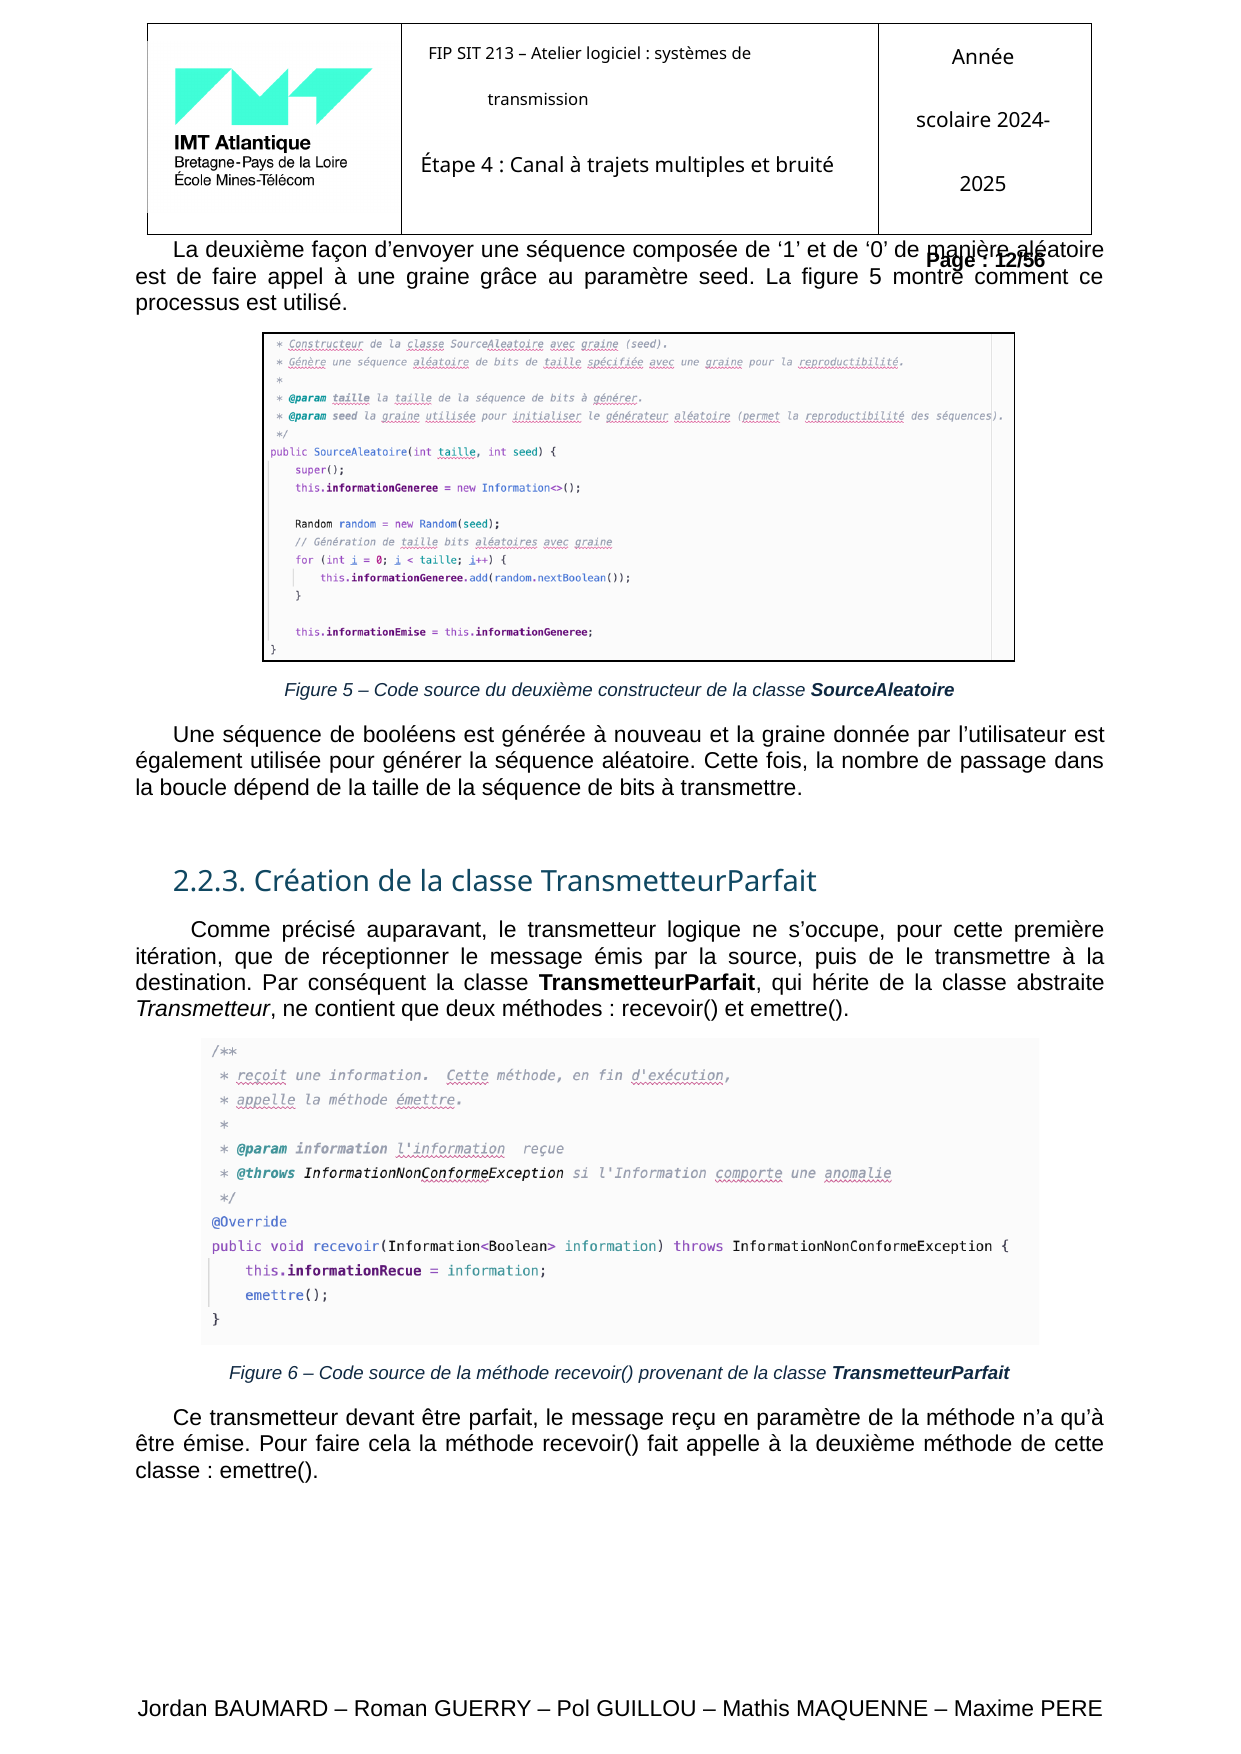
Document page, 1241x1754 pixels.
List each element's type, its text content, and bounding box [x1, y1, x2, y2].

text Figure 5 – Code source du deuxième constructeur de la classe SourceAleatoire [135, 679, 1105, 700]
text Figure 6 – Code source de la méthode recevoir() provenant de la classe TransmetteurParfait [135, 1361, 1105, 1383]
picture [264, 334, 1014, 660]
text La deuxième façon d’envoyer une séquence composée de ‘1’ et de ‘0’ de manière aléatoire est de faire appel à une graine grâce au paramètre seed. La figure 5 montre comment ce processus est utilisé. [135, 236, 1105, 315]
text Une séquence de booléens est générée à nouveau et la graine donnée par l’utilisateur est également utilisée pour générer la séquence aléatoire. Cette fois, la nombre de passage dans la boucle dépend de la taille de la séquence de bits à transmettre. [135, 721, 1105, 800]
text Comme précisé auparavant, le transmetteur logique ne s’occupe, pour cette première itération, que de réceptionner le message émis par la source, puis de le transmettre à la destination. Par conséquent la classe TransmetteurParfait, qui hérite de la classe abstraite Transmetteur, ne contient que deux méthodes : recevoir() et emettre(). [135, 916, 1105, 1022]
subtitle 2.2.3. Création de la classe TransmetteurParfait [135, 860, 1105, 899]
picture [201, 1038, 1040, 1345]
picture [147, 41, 401, 213]
text Ce transmetteur devant être parfait, le message reçu en paramètre de la méthode n’a qu’à être émise. Pour faire cela la méthode recevoir() fait appelle à la deuxième méthode de cette classe : emettre(). [135, 1404, 1105, 1483]
